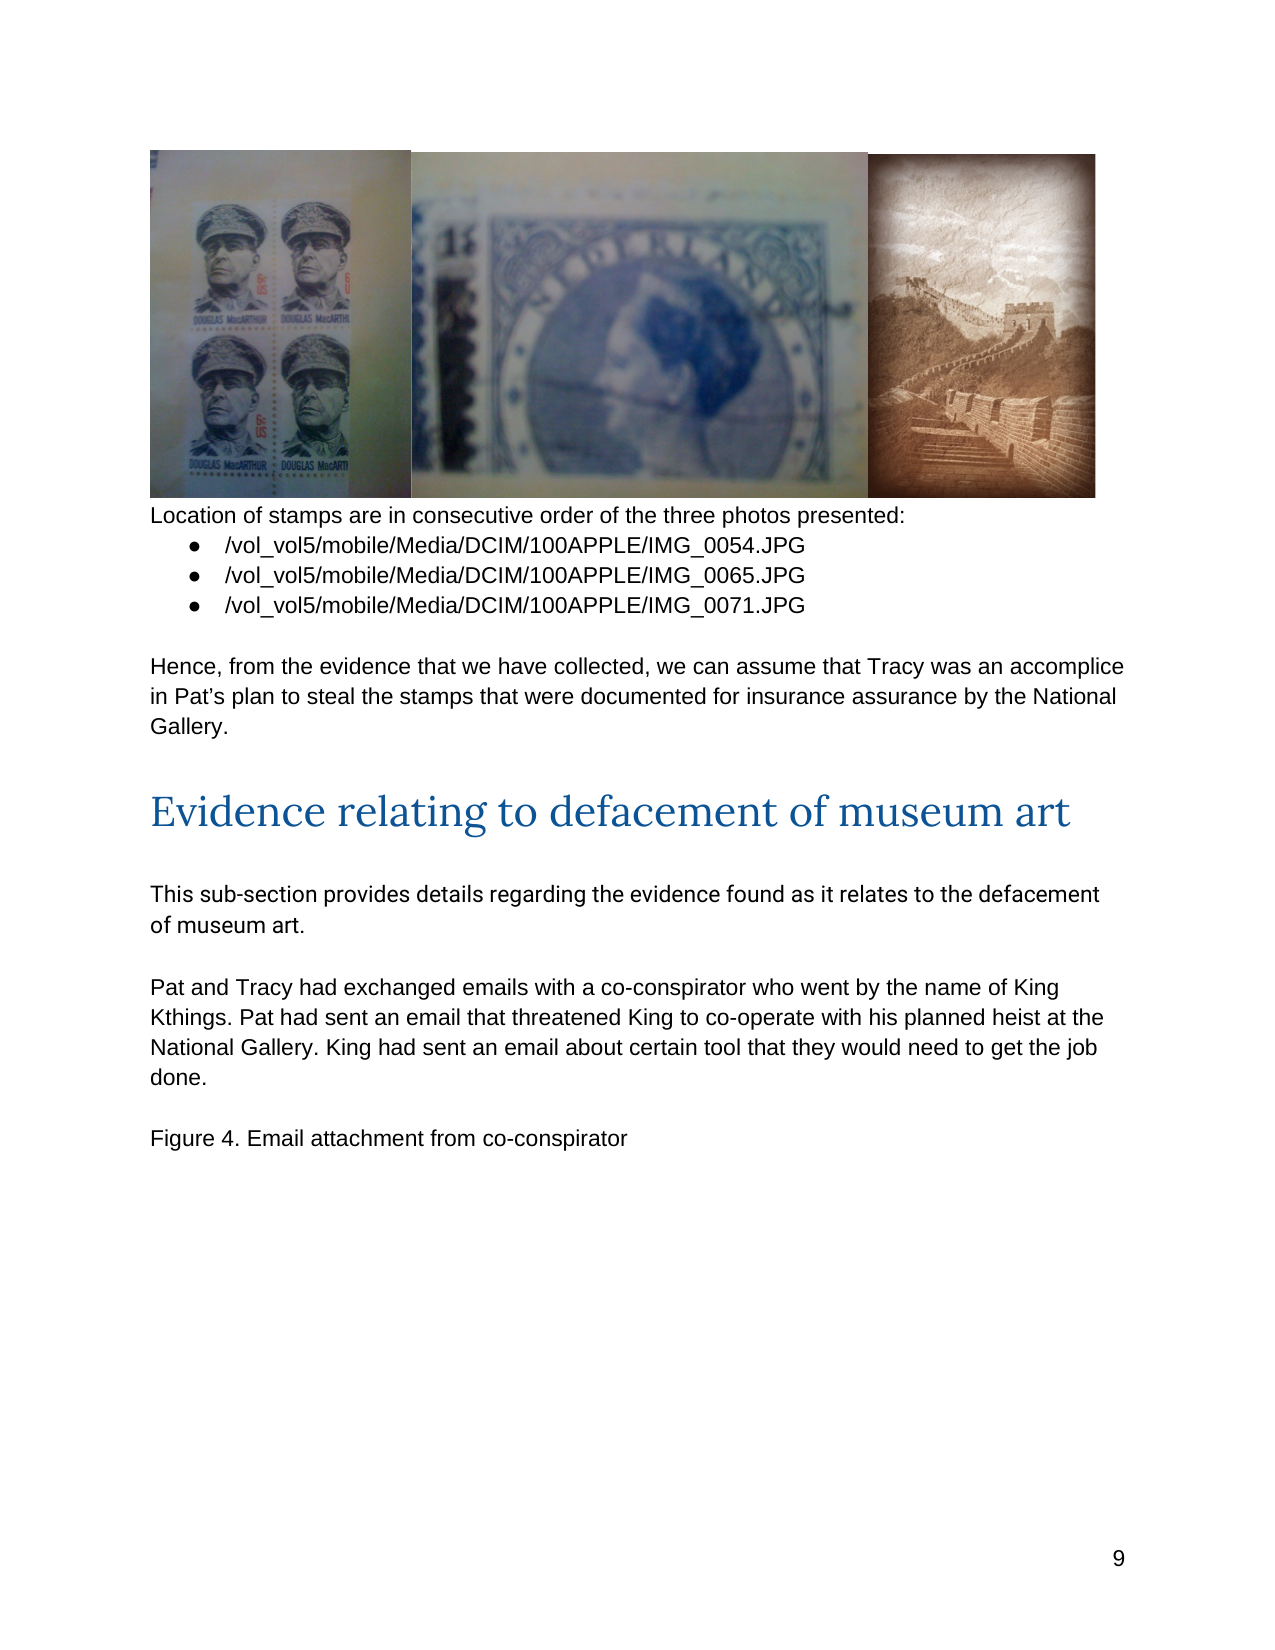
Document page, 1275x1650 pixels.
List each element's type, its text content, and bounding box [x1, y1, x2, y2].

text Pat and Tracy had exchanged emails with a co-conspirator who went by the name of King Kthings. Pat had sent an email that threatened King to co-operate with his planned heist at the National Gallery. King had sent an email about certain tool that they would need to get the job done. [150, 973, 1125, 1090]
list /vol_vol5/mobile/Media/DCIM/100APPLE/IMG_0065.JPG [187, 562, 1125, 588]
text This sub-section provides details regarding the evidence found as it relates to the defacement of museum art. [150, 881, 1125, 939]
text Hence, from the evidence that we have collected, we can assume that Tracy was an accomplice in Pat’s plan to steal the stamps that were documented for insurance assurance by the National Gallery. [150, 653, 1125, 739]
picture [150, 150, 1096, 498]
text Figure 4. Email attachment from co-conspirator [150, 1124, 1125, 1151]
list /vol_vol5/mobile/Media/DCIM/100APPLE/IMG_0054.JPG [187, 532, 1125, 558]
subtitle Evidence relating to defacement of museum art [150, 785, 1125, 838]
text Location of stamps are in consecutive order of the three photos presented: [150, 502, 1125, 528]
list /vol_vol5/mobile/Media/DCIM/100APPLE/IMG_0071.JPG [187, 592, 1125, 618]
